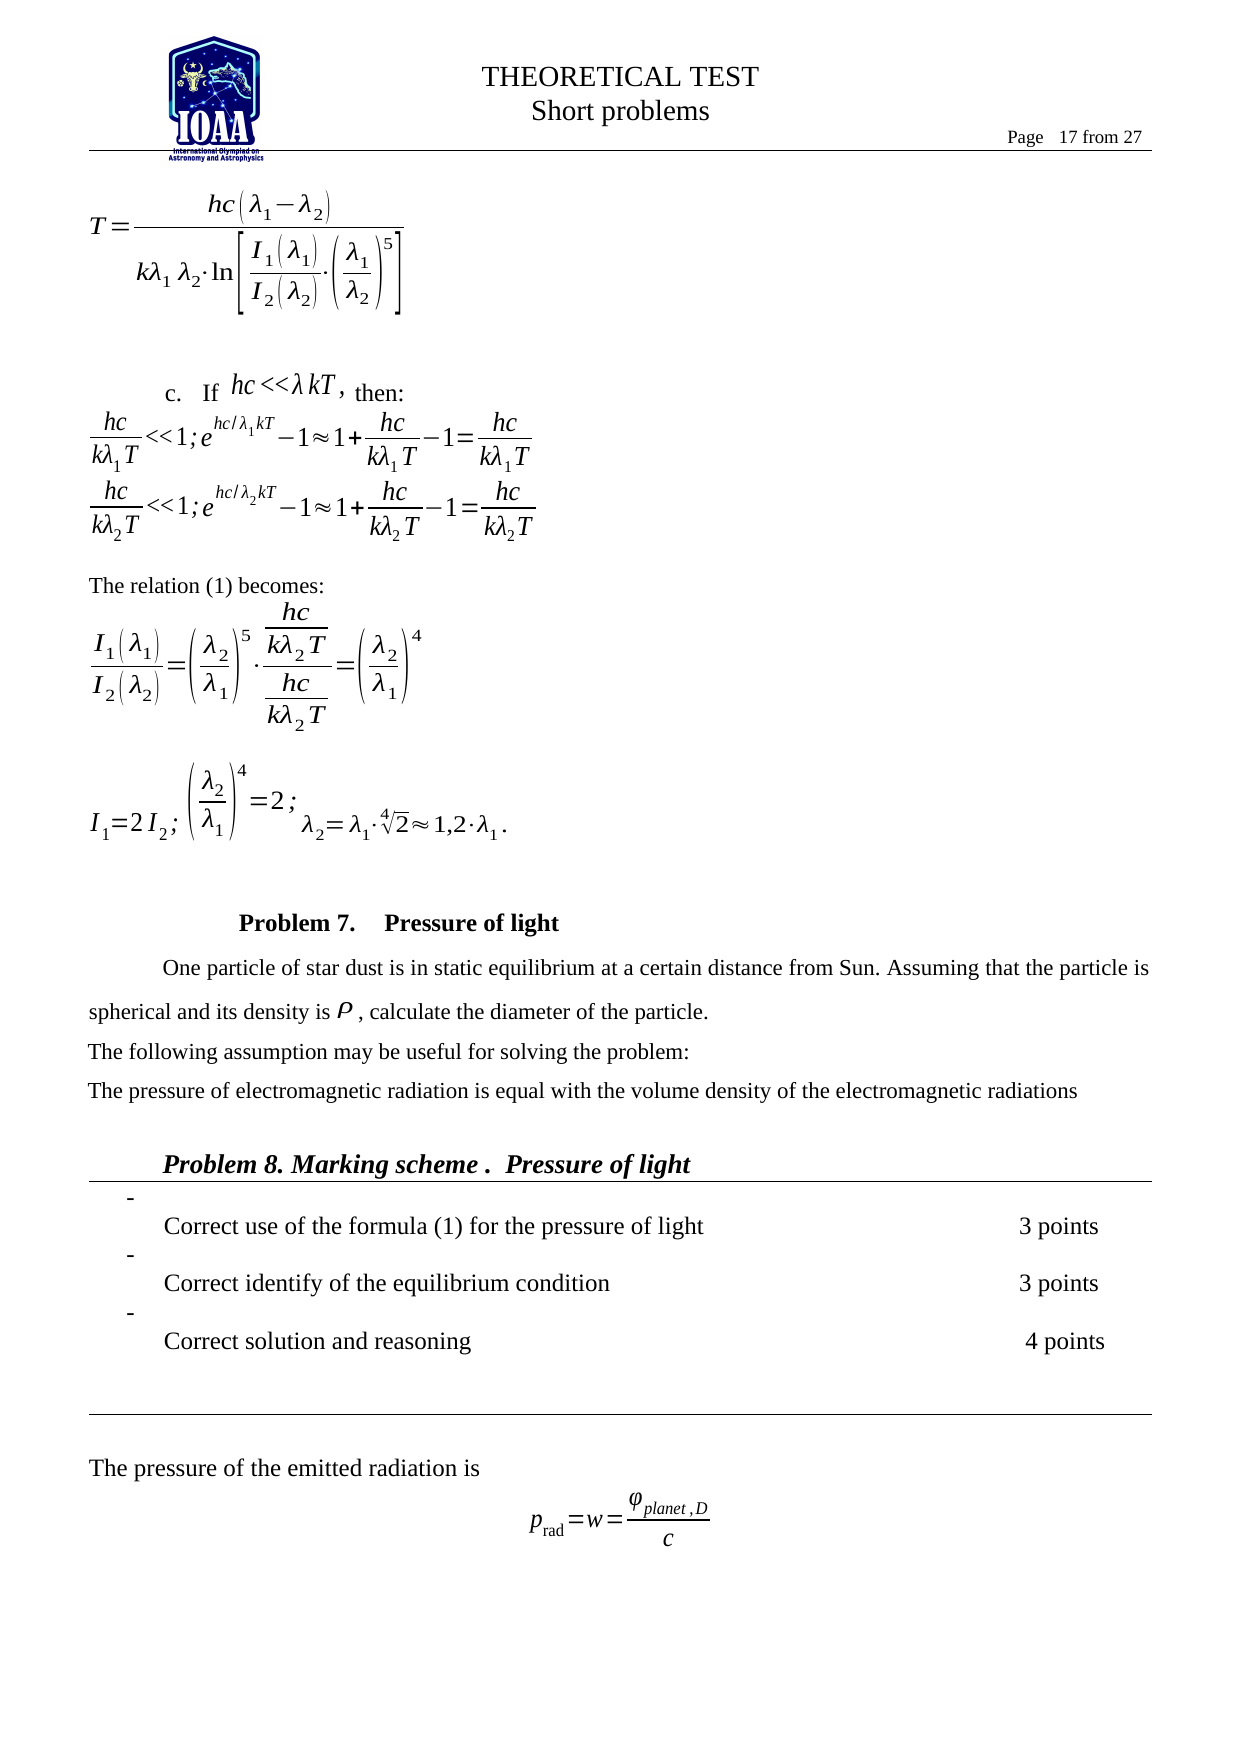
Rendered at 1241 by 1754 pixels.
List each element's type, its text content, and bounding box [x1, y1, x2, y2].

picture [168, 151, 264, 162]
text The pressure of the emitted radiation is [89, 1442, 1152, 1482]
list If then: [164, 369, 1152, 407]
picture [168, 36, 264, 150]
subtitle Problem 8. Marking scheme . Pressure of light [89, 1148, 1152, 1181]
text The relation (1) becomes: [89, 572, 1152, 598]
list Correct solution and reasoning 4 points [126, 1297, 1152, 1354]
list Correct identify of the equilibrium condition 3 points [126, 1239, 1152, 1297]
text The pressure of electromagnetic radiation is equal with the volume density of the electromagnetic radiations [87, 1077, 1152, 1103]
subtitle Pressure of light [239, 908, 1152, 937]
list Correct use of the formula (1) for the pressure of light 3 points [126, 1182, 1152, 1239]
text One particle of star dust is in static equilibrium at a certain distance from Sun. Assuming that the particle is spherical and its density is , calculate the diameter of the particle. [89, 954, 1152, 1024]
text The following assumption may be useful for solving the problem: [87, 1038, 1152, 1064]
